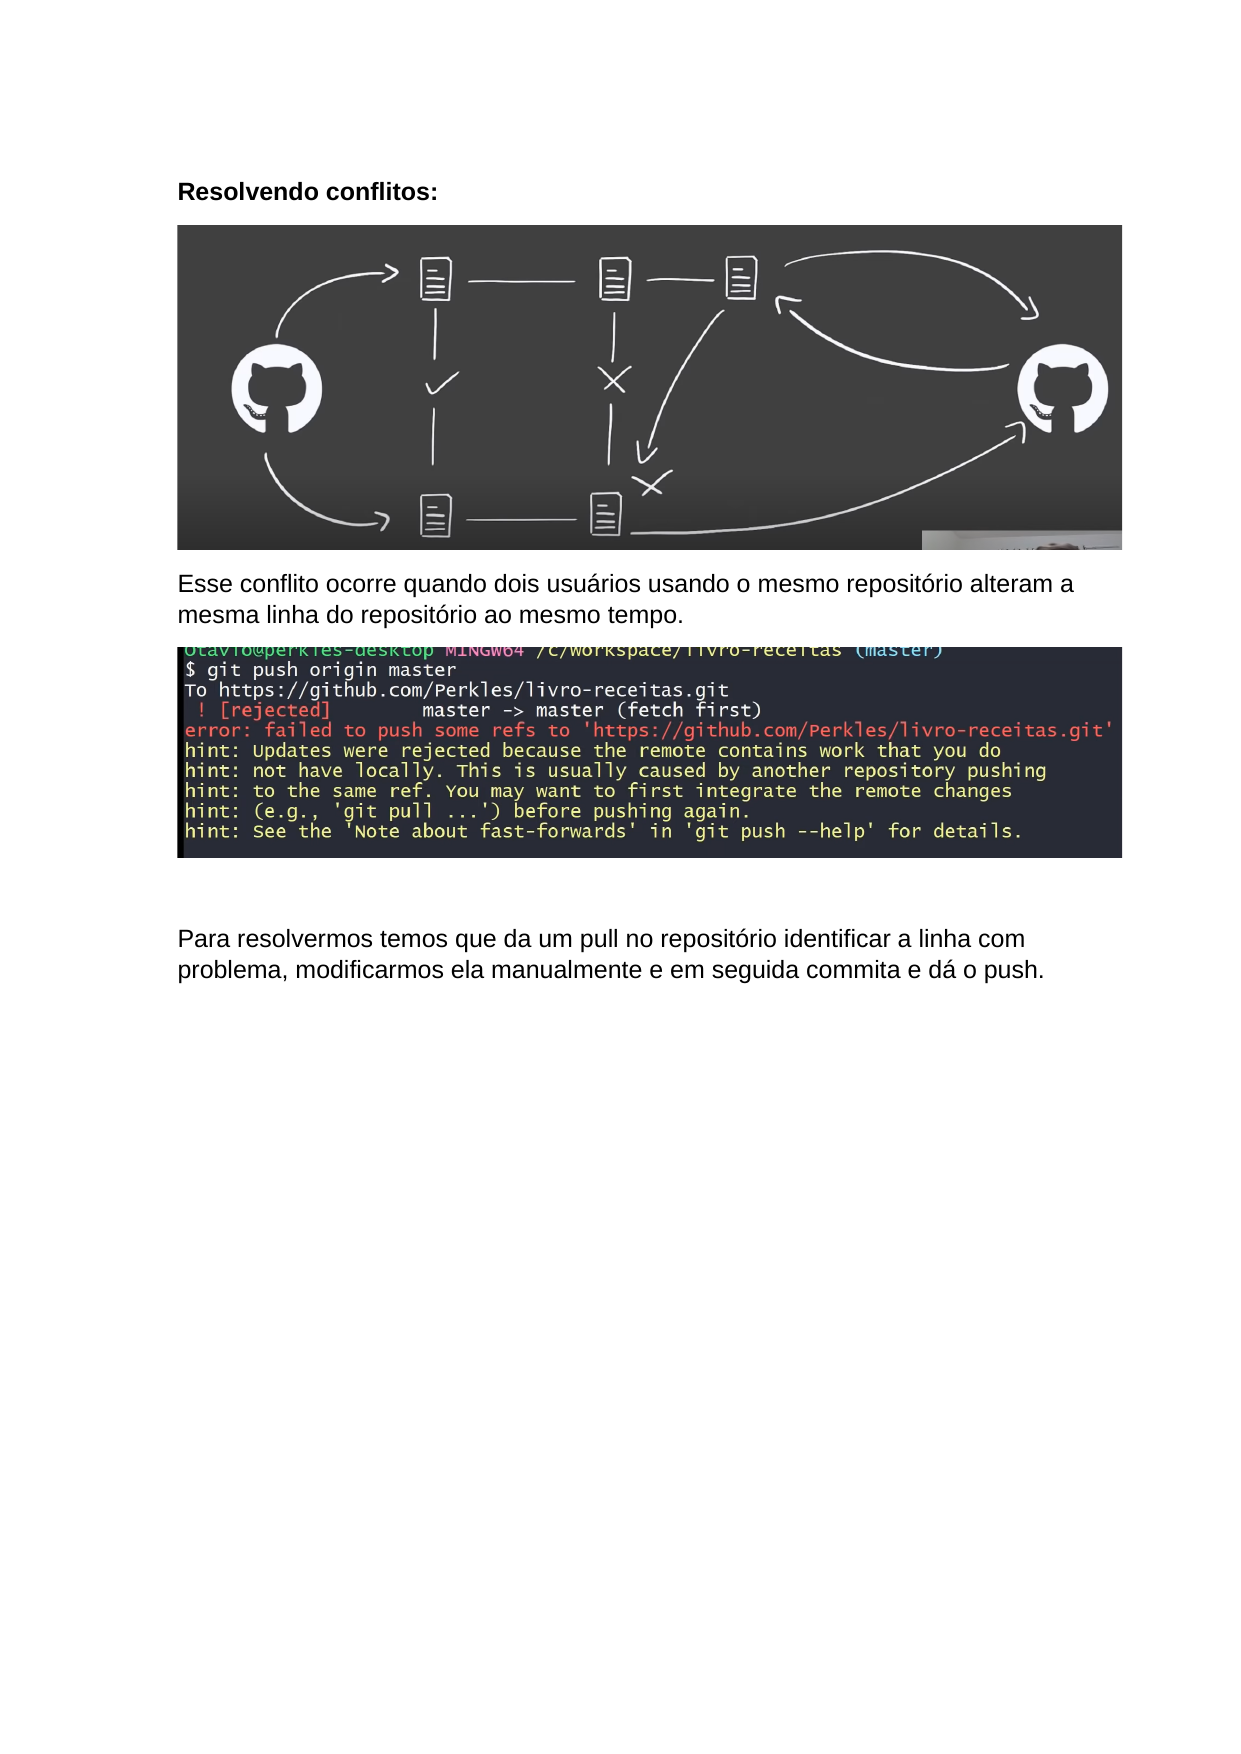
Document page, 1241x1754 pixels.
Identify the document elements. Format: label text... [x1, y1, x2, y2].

text Esse conflito ocorre quando dois usuários usando o mesmo repositório alteram a mesma linha do repositório ao mesmo tempo. [177, 568, 1122, 628]
text Resolvendo conflitos: [177, 177, 1122, 206]
picture [177, 225, 1123, 550]
picture [177, 647, 1123, 858]
text Para resolvermos temos que da um pull no repositório identificar a linha com problema, modificarmos ela manualmente e em seguida commita e dá o push. [177, 924, 1122, 984]
